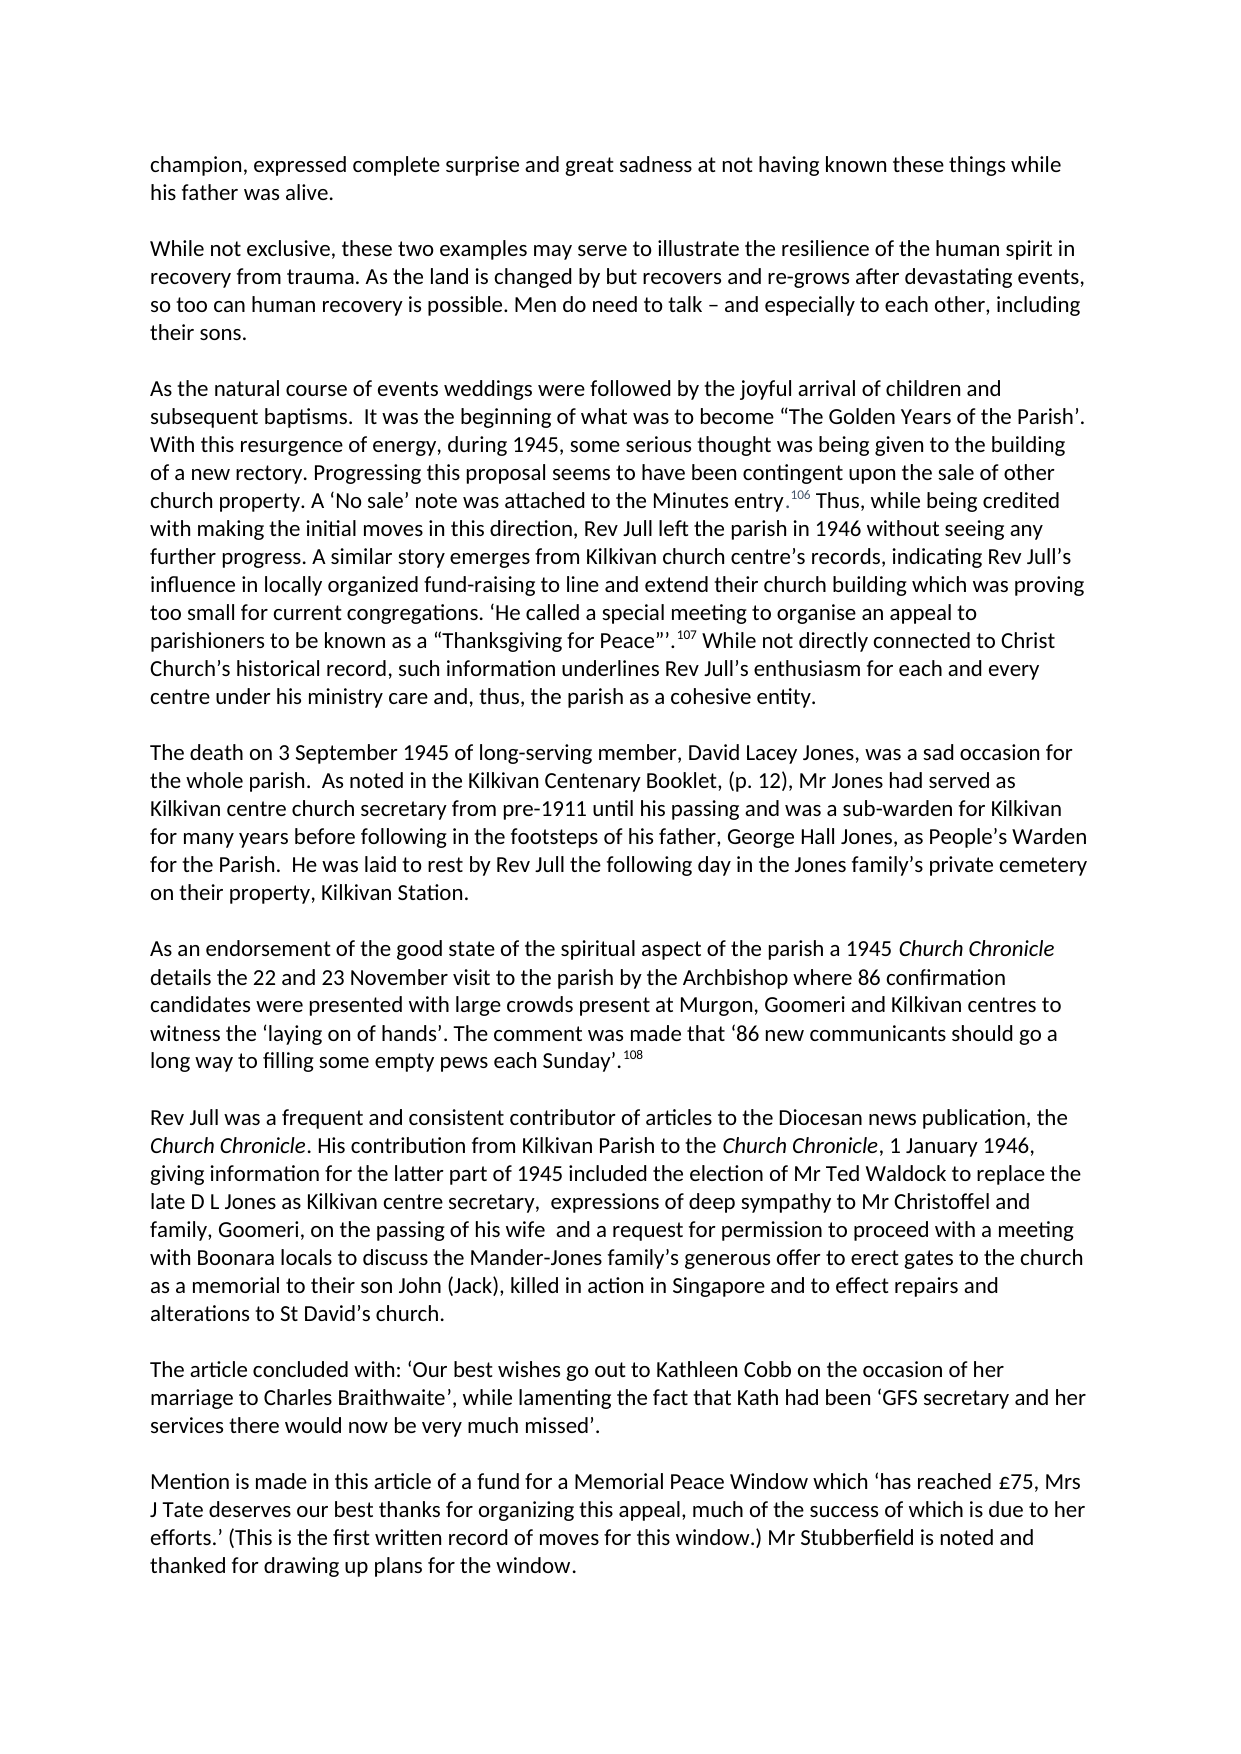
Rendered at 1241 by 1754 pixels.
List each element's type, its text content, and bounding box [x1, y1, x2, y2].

text Rev Jull was a frequent and consistent contributor of articles to the Diocesan news publication, the Church Chronicle. His contribution from Kilkivan Parish to the Church Chronicle, 1 January 1946, giving information for the latter part of 1945 included the election of Mr Ted Waldock to replace the late D L Jones as Kilkivan centre secretary, expressions of deep sympathy to Mr Christoffel and family, Goomeri, on the passing of his wife and a request for permission to proceed with a meeting with Boonara locals to discuss the Mander-Jones family’s generous offer to erect gates to the church as a memorial to their son John (Jack), killed in action in Singapore and to effect repairs and alterations to St David’s church. [150, 1103, 1090, 1327]
text As an endorsement of the good state of the spiritual aspect of the parish a 1945 Church Chronicle details the 22 and 23 November visit to the parish by the Archbishop where 86 confirmation candidates were presented with large crowds present at Murgon, Goomeri and Kilkivan centres to witness the ‘laying on of hands’. The comment was made that ‘86 new communicants should go a long way to filling some empty pews each Sunday’. [150, 934, 1090, 1075]
text As the natural course of events weddings were followed by the joyful arrival of children and subsequent baptisms. It was the beginning of what was to become “The Golden Years of the Parish’. [150, 374, 1090, 430]
text With this resurgence of energy, during 1945, some serious thought was being given to the building of a new rectory. Progressing this proposal seems to have been contingent upon the sale of other church property. A ‘No sale’ note was attached to the Minutes entry. Thus, while being credited with making the initial moves in this direction, Rev Jull left the parish in 1946 without seeing any further progress. A similar story emerges from Kilkivan church centre’s records, indicating Rev Jull’s influence in locally organized fund-raising to line and extend their church building which was proving too small for current congregations. ‘He called a special meeting to organise an appeal to parishioners to be known as a “Thanksgiving for Peace”’. While not directly connected to Christ Church’s historical record, such information underlines Rev Jull’s enthusiasm for each and every centre under his ministry care and, thus, the parish as a cohesive entity. [150, 430, 1090, 710]
text Mention is made in this article of a fund for a Memorial Peace Window which ‘has reached £75, Mrs J Tate deserves our best thanks for organizing this appeal, much of the success of which is due to her efforts.’ (This is the first written record of moves for this window.) Mr Stubberfield is noted and thanked for drawing up plans for the window. [150, 1467, 1090, 1579]
text The article concluded with: ‘Our best wishes go out to Kathleen Cobb on the occasion of her marriage to Charles Braithwaite’, while lamenting the fact that Kath had been ‘GFS secretary and her services there would now be very much missed’. [150, 1355, 1090, 1439]
text While not exclusive, these two examples may serve to illustrate the resilience of the human spirit in recovery from trauma. As the land is changed by but recovers and re-grows after devastating events, so too can human recovery is possible. Men do need to talk – and especially to each other, including their sons. [150, 234, 1090, 346]
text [150, 150, 1090, 206]
text The death on 3 September 1945 of long-serving member, David Lacey Jones, was a sad occasion for the whole parish. As noted in the Kilkivan Centenary Booklet, (p. 12), Mr Jones had served as Kilkivan centre church secretary from pre-1911 until his passing and was a sub-warden for Kilkivan for many years before following in the footsteps of his father, George Hall Jones, as People’s Warden for the Parish. He was laid to rest by Rev Jull the following day in the Jones family’s private cemetery on their property, Kilkivan Station. [150, 738, 1090, 907]
